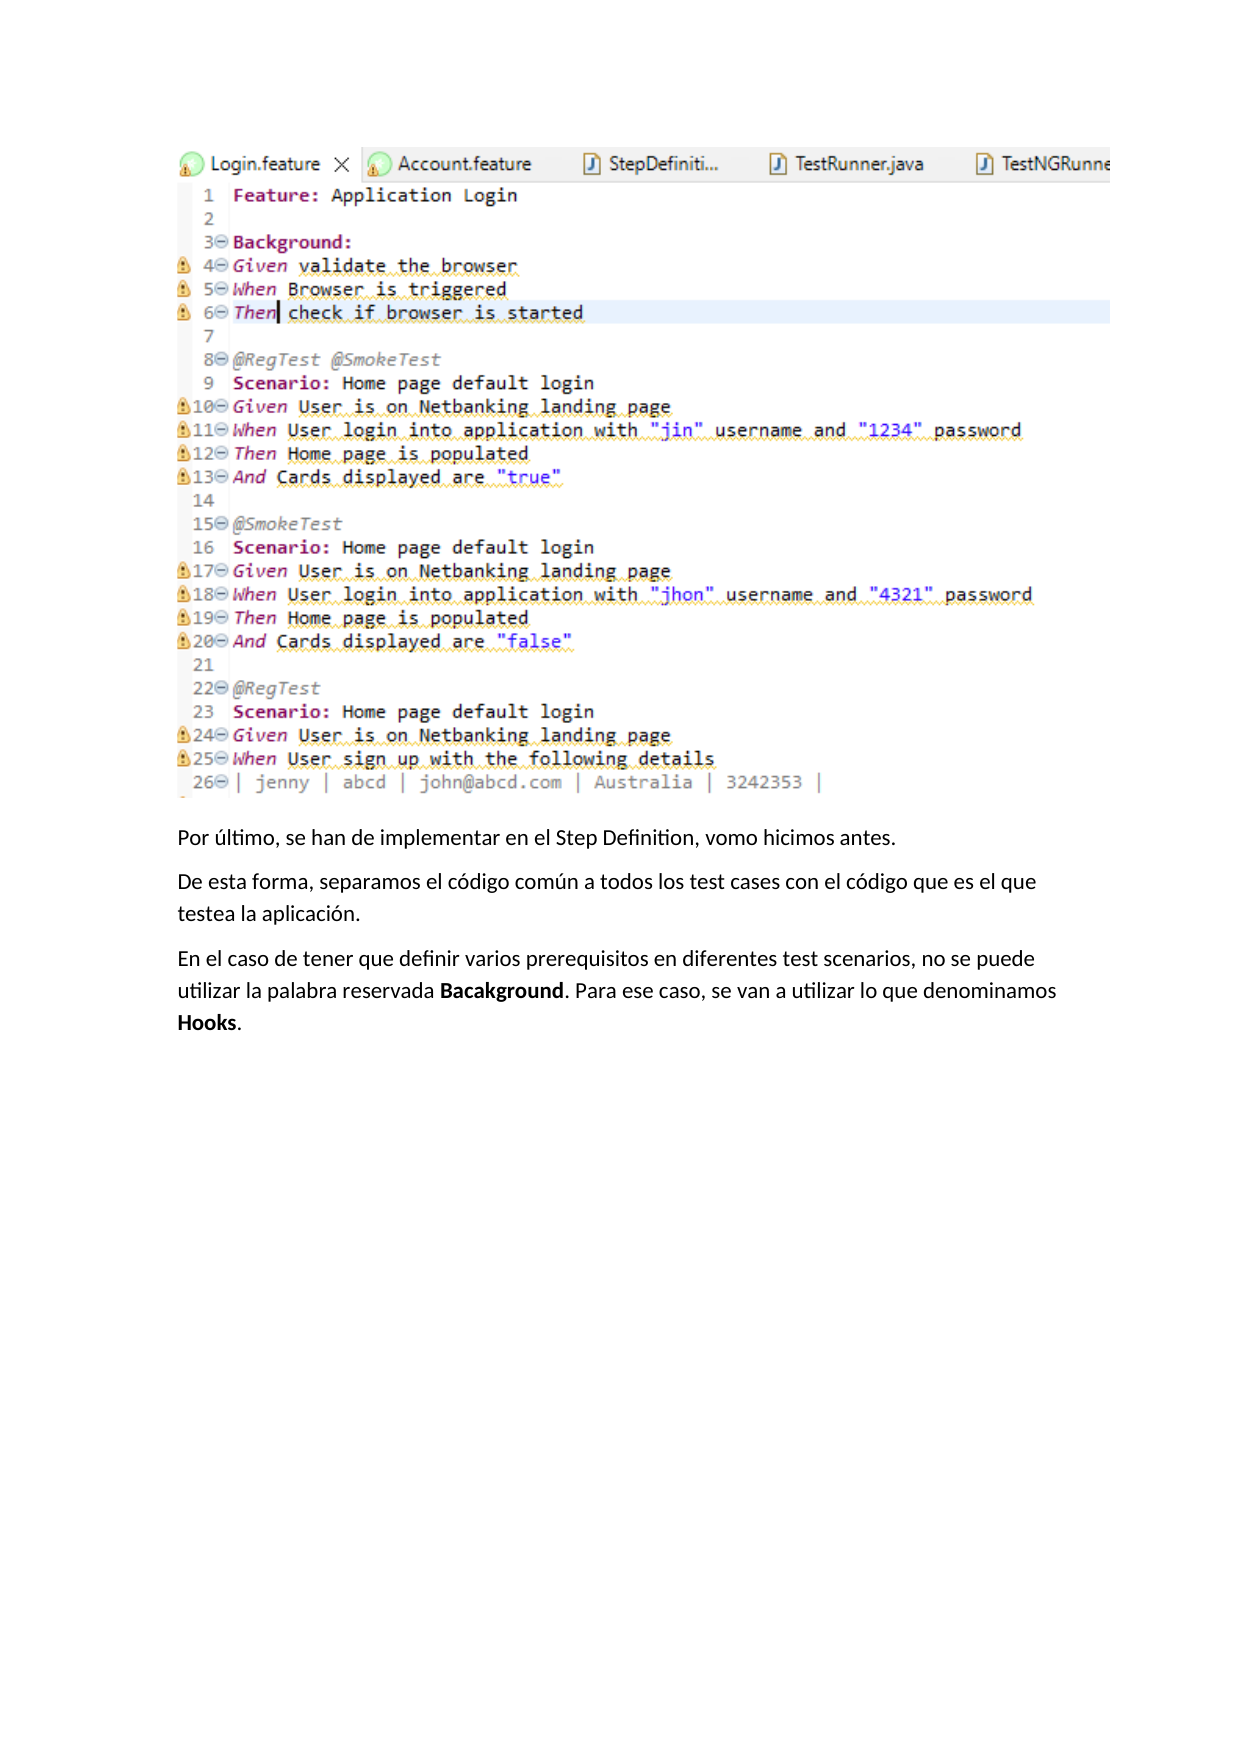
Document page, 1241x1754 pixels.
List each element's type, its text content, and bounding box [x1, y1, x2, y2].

picture [177, 147, 1110, 798]
text En el caso de tener que definir varios prerequisitos en diferentes test scenarios, no se puede utilizar la palabra reservada Bacakground. Para ese caso, se van a utilizar lo que denominamos Hooks. [177, 944, 1063, 1037]
text De esta forma, separamos el código común a todos los test cases con el código que es el que testea la aplicación. [177, 867, 1063, 927]
text Por último, se han de implementar en el Step Definition, vomo hicimos antes. [177, 823, 1063, 851]
